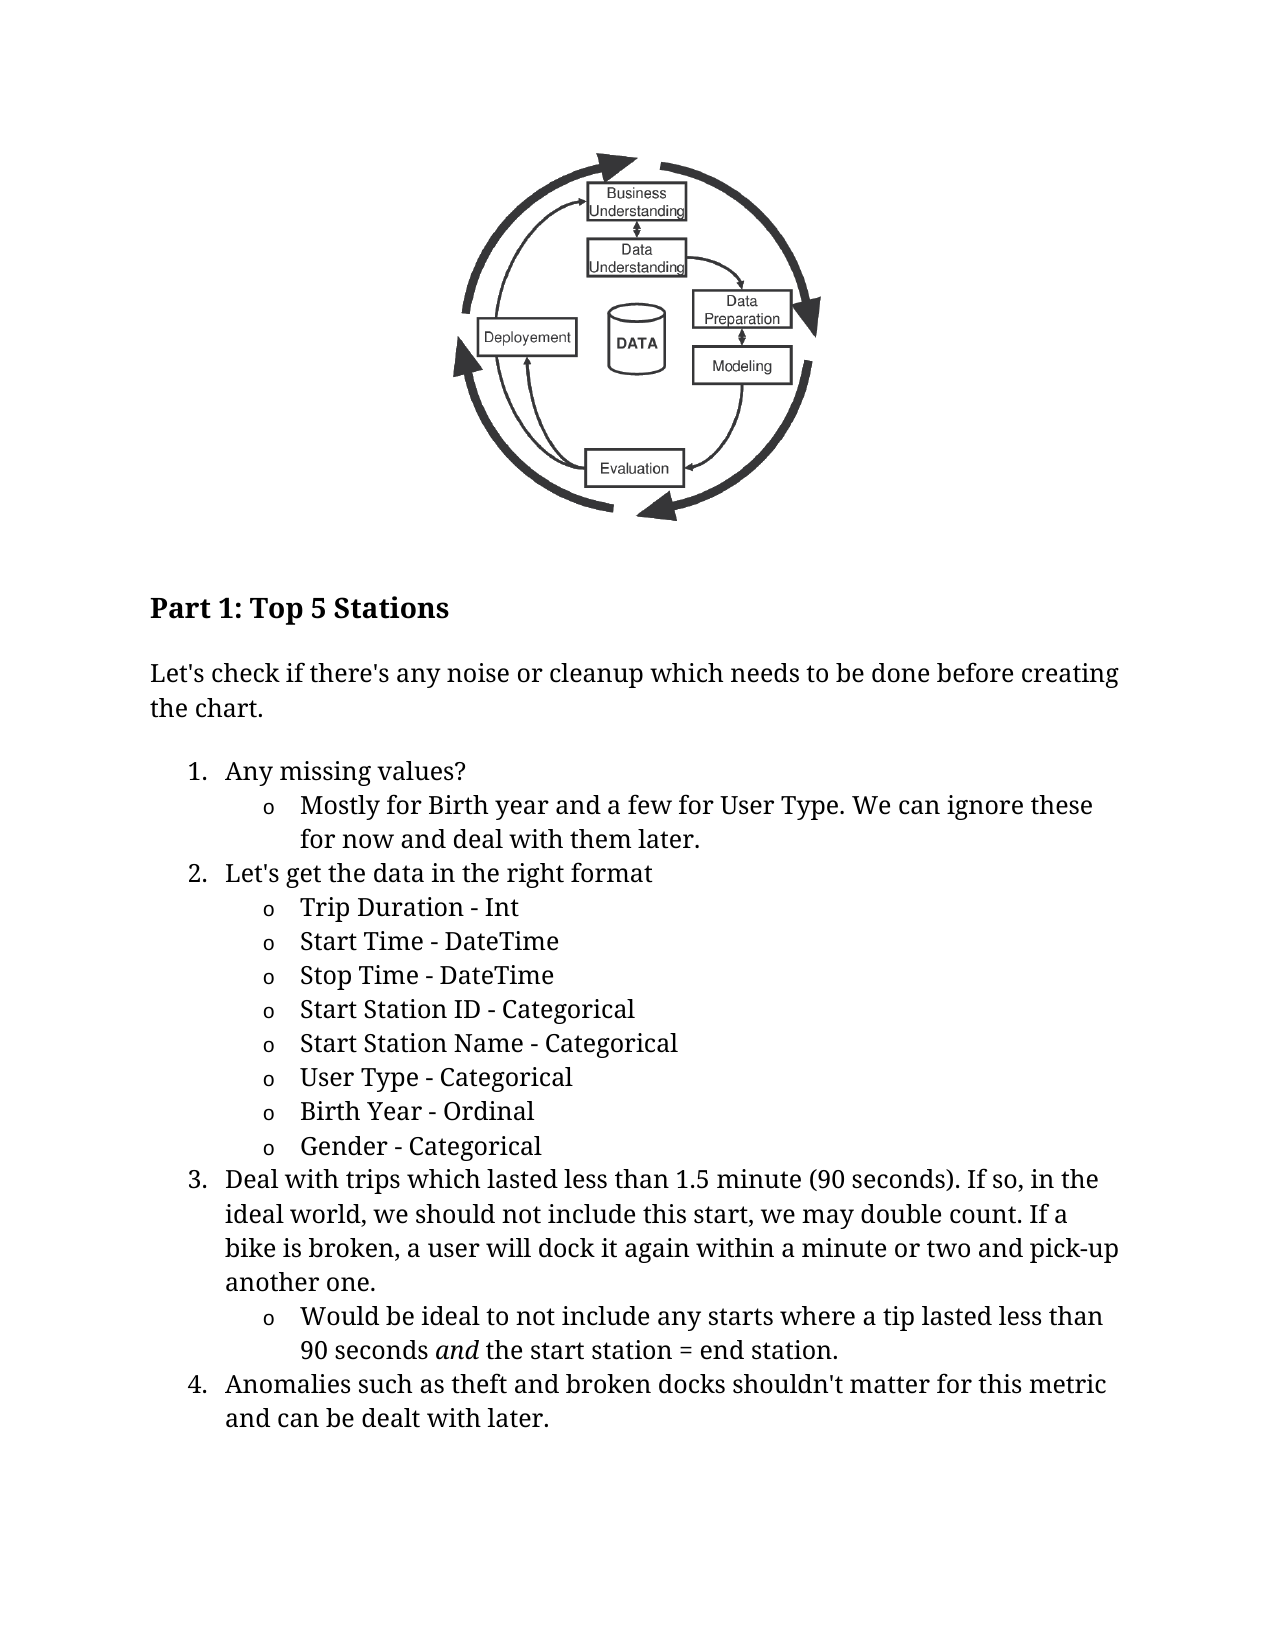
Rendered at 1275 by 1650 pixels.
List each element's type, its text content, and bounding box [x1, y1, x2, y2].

list Any missing values? [187, 753, 1125, 787]
list Anomalies such as theft and broken docks shouldn't matter for this metric and can be dealt with later. [187, 1367, 1125, 1435]
list Trip Duration - Int [262, 890, 1125, 924]
text Part 1: Top 5 Stations [150, 589, 1125, 627]
list Would be ideal to not include any starts where a tip lasted less than 90 seconds and the start station = end station. [262, 1298, 1125, 1367]
list User Type - Categorical [262, 1060, 1125, 1094]
list Mostly for Birth year and a few for User Type. We can ignore these for now and deal with them later. [262, 787, 1125, 856]
list Stop Time - DateTime [262, 958, 1125, 992]
list Let's get the data in the right format [187, 856, 1125, 890]
list Start Station Name - Categorical [262, 1026, 1125, 1060]
text Let's check if there's any noise or cleanup which needs to be done before creating the chart. [150, 656, 1125, 724]
picture [449, 150, 826, 526]
list Start Time - DateTime [262, 924, 1125, 958]
list Start Station ID - Categorical [262, 992, 1125, 1026]
list Gender - Categorical [262, 1128, 1125, 1162]
list Birth Year - Ordinal [262, 1094, 1125, 1128]
list Deal with trips which lasted less than 1.5 minute (90 seconds). If so, in the ideal world, we should not include this start, we may double count. If a bike is broken, a user will dock it again within a minute or two and pick-up another one. [187, 1162, 1125, 1298]
